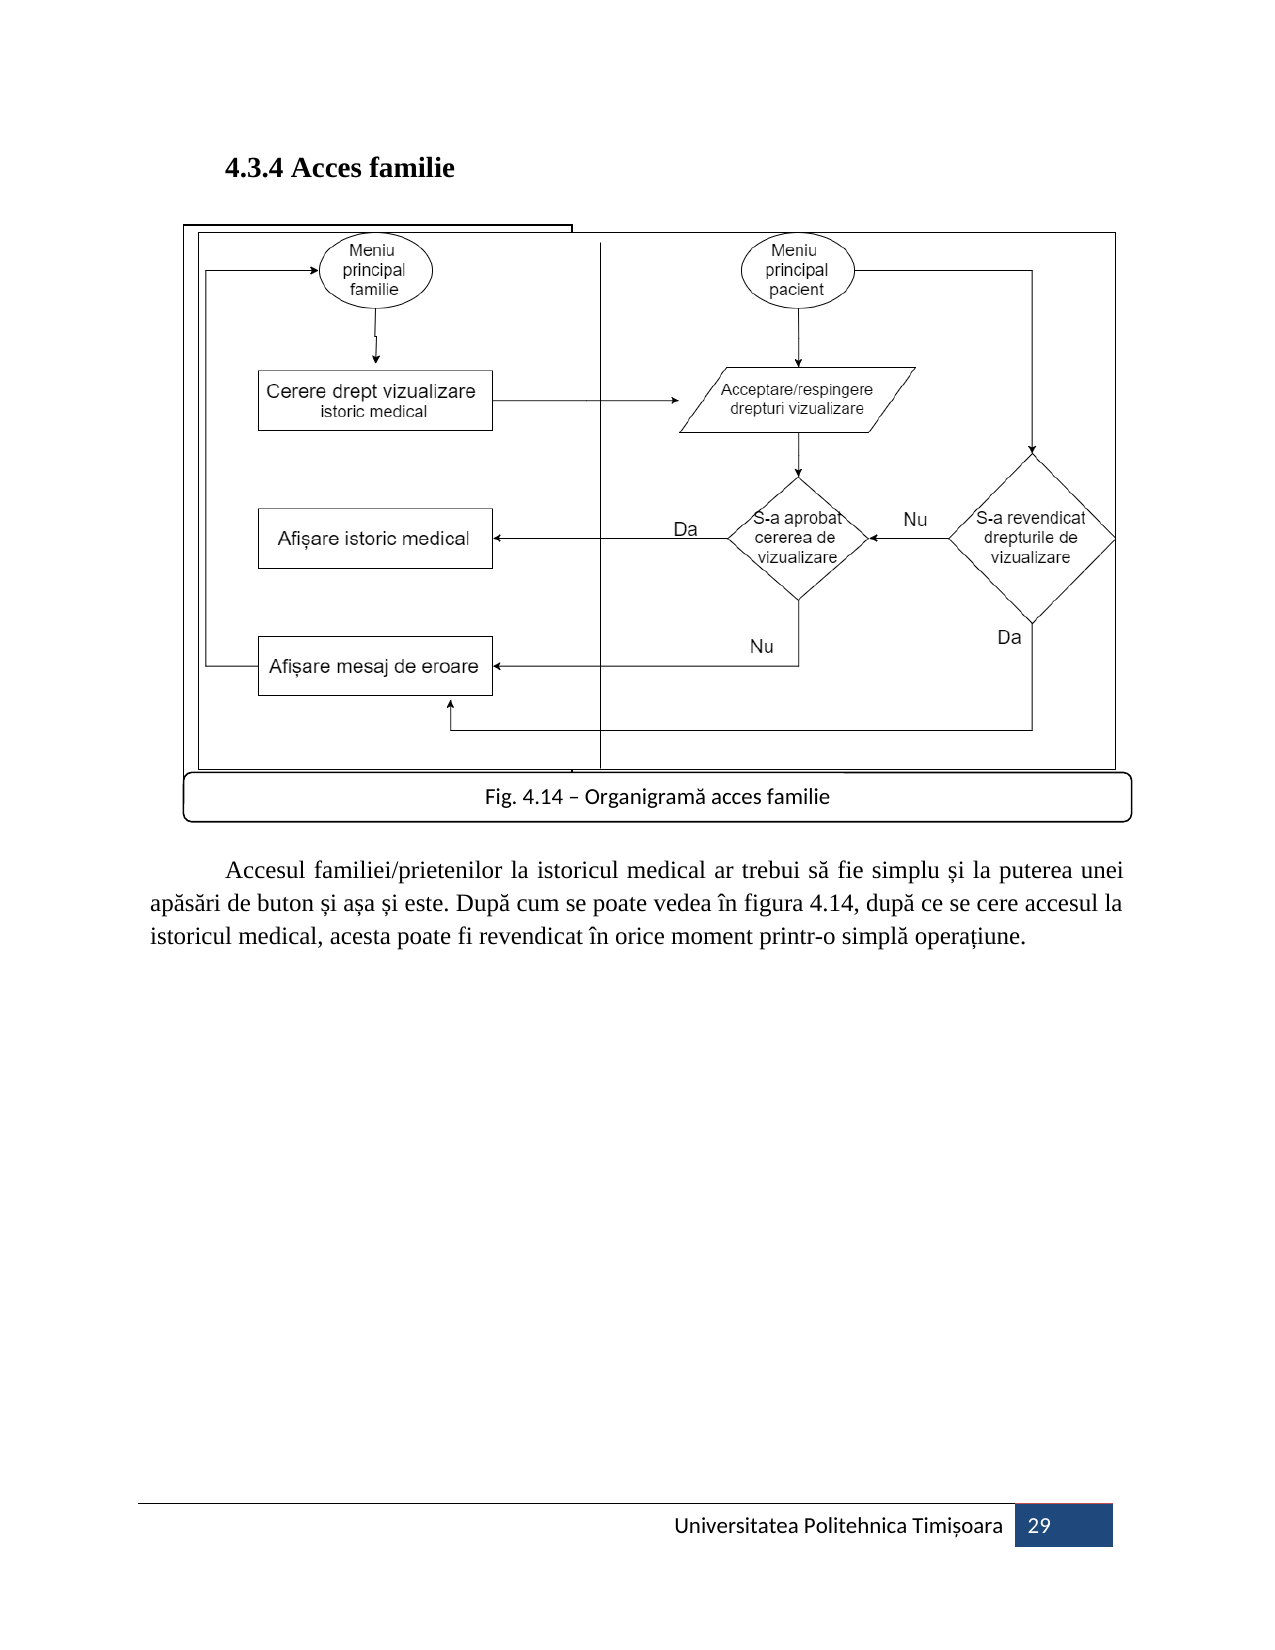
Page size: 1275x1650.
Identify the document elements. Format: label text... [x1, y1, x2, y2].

text Accesul familiei/prietenilor la istoricul medical ar trebui să fie simplu și la puterea unei apăsări de buton și așa și este. După cum se poate vedea în figura 4.14, după ce se cere accesul la istoricul medical, acesta poate fi revendicat în orice moment printr-o simplă operațiune. [150, 855, 1125, 950]
picture [199, 233, 1115, 769]
text 4.3.4 Acces familie [150, 150, 1125, 183]
